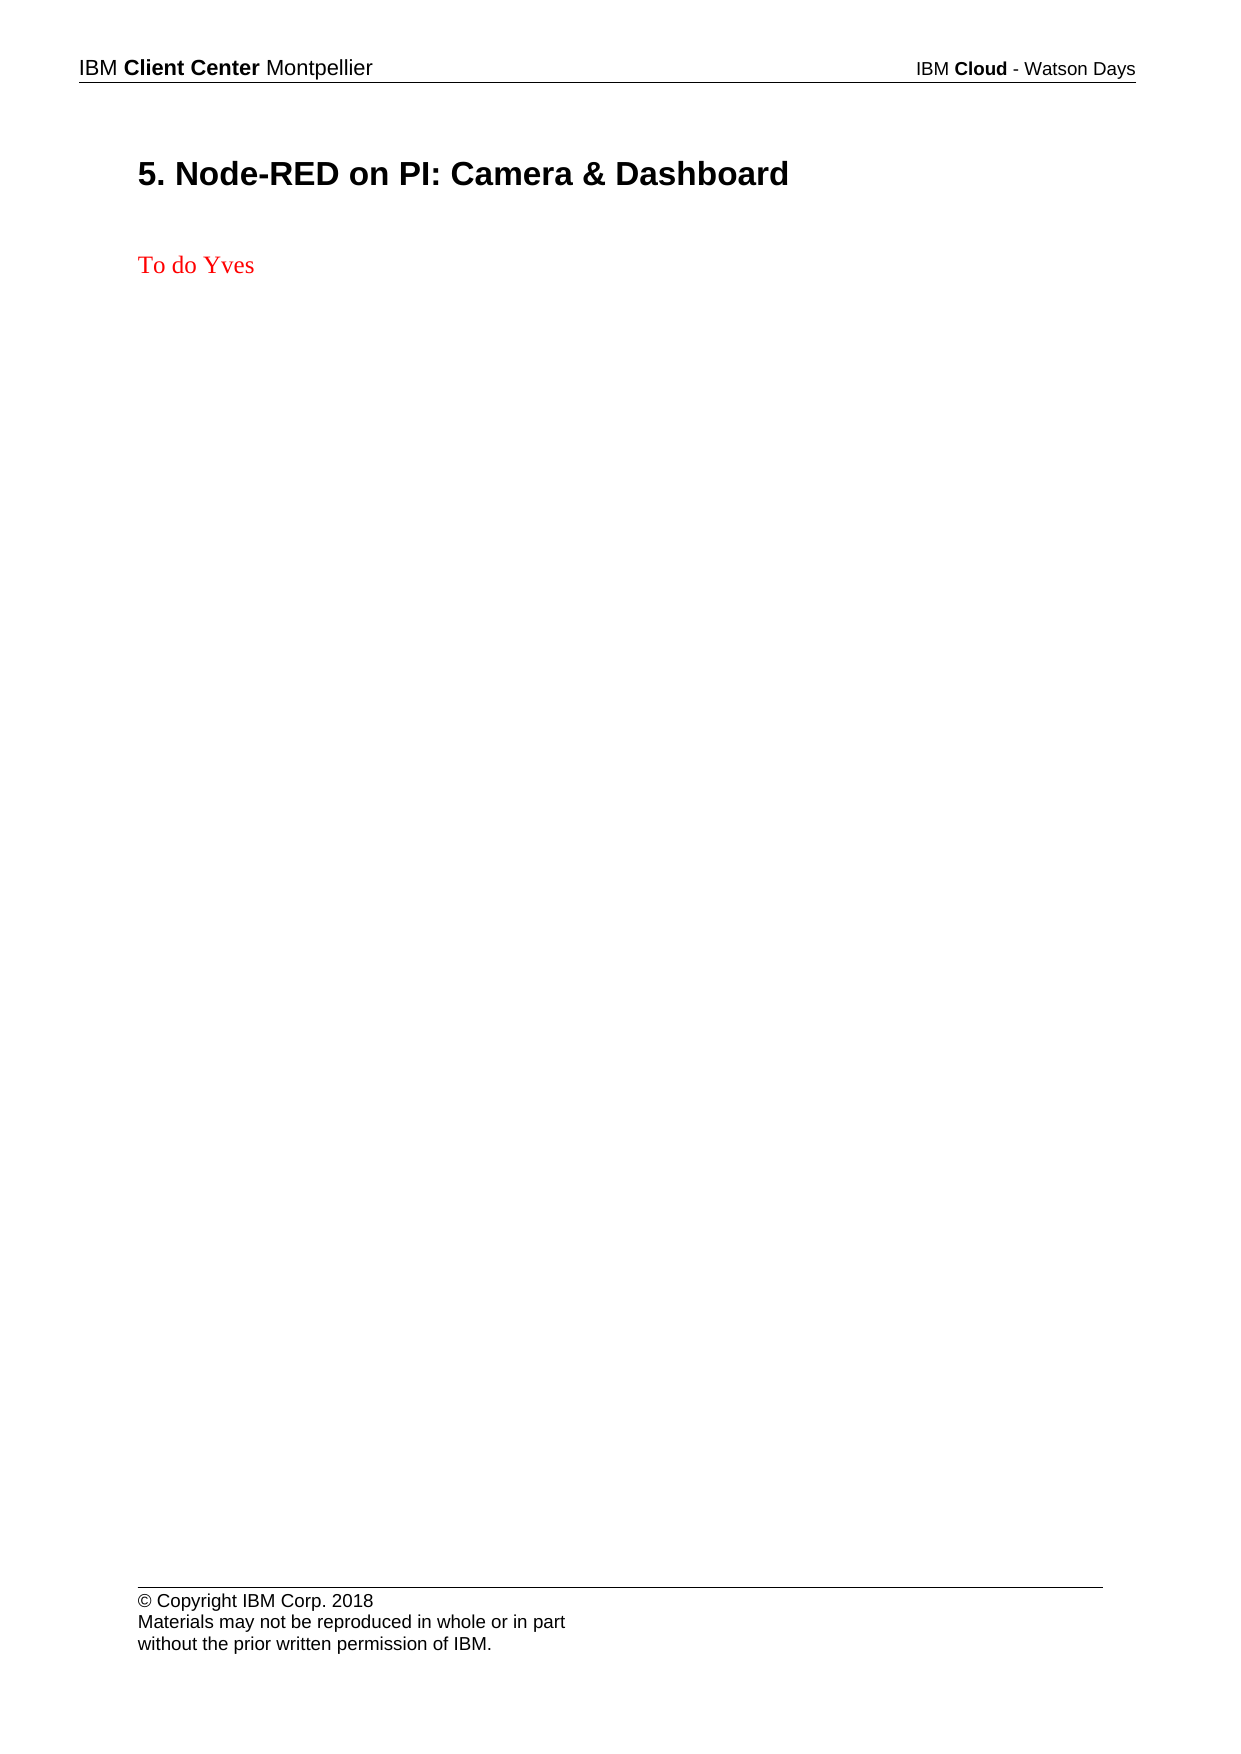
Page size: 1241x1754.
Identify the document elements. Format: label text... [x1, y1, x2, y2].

subtitle Node-RED on PI: Camera & Dashboard [138, 154, 1103, 192]
text To do Yves [138, 250, 1103, 279]
